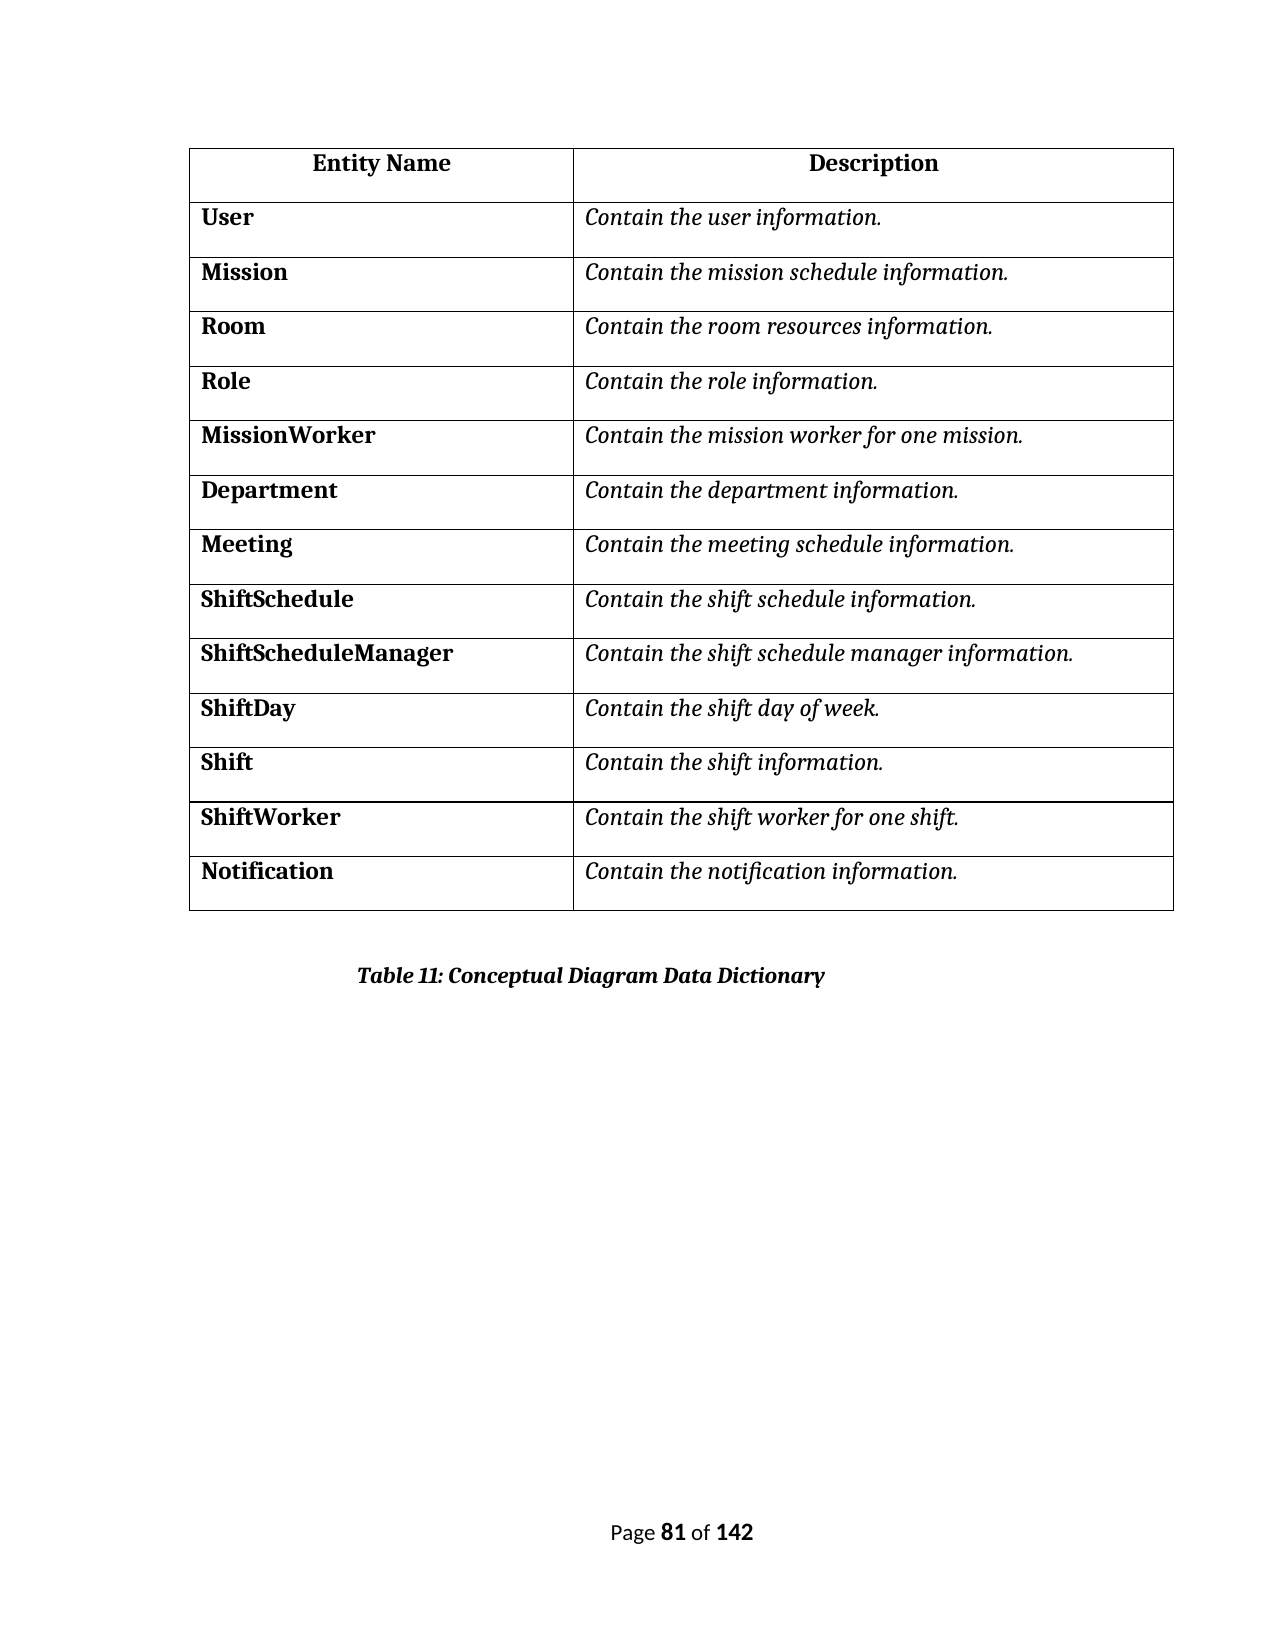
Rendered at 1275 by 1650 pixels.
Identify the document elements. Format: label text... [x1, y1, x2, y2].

table_cell Role [190, 367, 573, 420]
table_cell Contain the shift worker for one shift. [574, 803, 1173, 856]
table_cell ShiftWorker [190, 803, 573, 856]
table_cell Contain the user information. [574, 203, 1173, 257]
table_cell Meeting [190, 530, 573, 583]
table_cell ShiftScheduleManager [190, 639, 573, 692]
table_cell Contain the notification information. [574, 857, 1173, 910]
table_cell Description [574, 149, 1173, 202]
table_cell Shift [190, 748, 573, 801]
table_cell Contain the shift schedule manager information. [574, 639, 1173, 692]
table_cell Entity Name [190, 149, 573, 202]
table_cell Contain the mission schedule information. [574, 258, 1173, 311]
table_cell Mission [190, 258, 573, 311]
table_cell Notification [190, 857, 573, 910]
table_cell Contain the department information. [574, 476, 1173, 529]
table_cell Room [190, 312, 573, 366]
table_cell Contain the shift information. [574, 748, 1173, 801]
table_cell Contain the shift day of week. [574, 694, 1173, 747]
table_cell Contain the meeting schedule information. [574, 530, 1173, 583]
table_cell Department [190, 476, 573, 529]
table_cell Contain the mission worker for one mission. [574, 421, 1173, 474]
table_cell Contain the shift schedule information. [574, 585, 1173, 638]
table_cell Contain the role information. [574, 367, 1173, 420]
table_cell ShiftDay [190, 694, 573, 747]
text Table 11: Conceptual Diagram Data Dictionary [282, 962, 1157, 989]
table_cell ShiftSchedule [190, 585, 573, 638]
table_cell User [190, 203, 573, 257]
table_cell MissionWorker [190, 421, 573, 474]
table_cell Contain the room resources information. [574, 312, 1173, 366]
